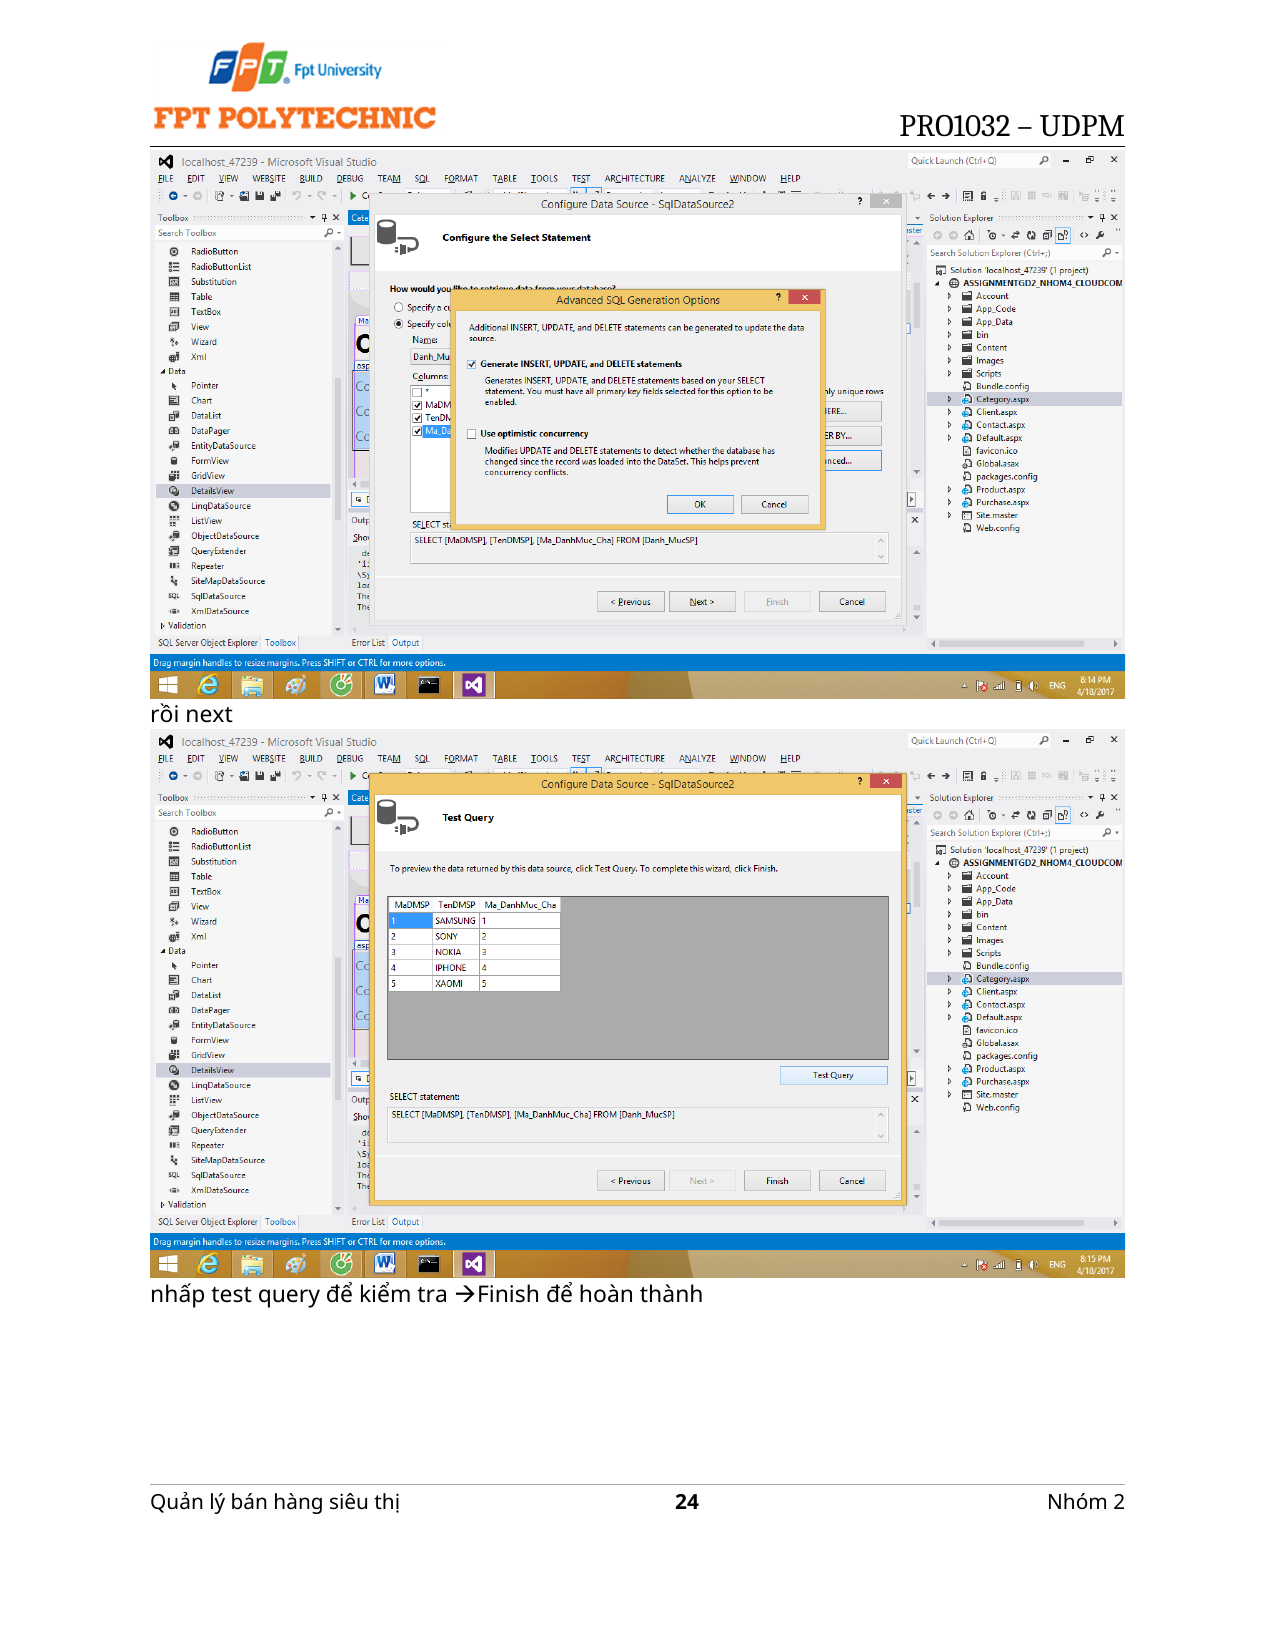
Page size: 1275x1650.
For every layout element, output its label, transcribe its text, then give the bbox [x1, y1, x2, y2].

picture [150, 729, 1125, 1278]
picture [150, 150, 1125, 699]
text Tại: - Name : chọn bảng muốn sâu dữ liệu - Columns : chọn cột muốn hiện - Advanced : chọn them các phương thức them sửa xóa rồi next nhấp test query để kiểm tra Finish để hoàn thành chạy thử và thấy dữ liệu được load lên trên trang [150, 699, 1125, 729]
text Tại: - Name : chọn bảng muốn sâu dữ liệu - Columns : chọn cột muốn hiện - Advanced : chọn them các phương thức them sửa xóa rồi next nhấp test query để kiểm tra Finish để hoàn thành chạy thử và thấy dữ liệu được load lên trên trang [150, 1278, 1125, 1309]
picture [150, 37, 443, 137]
